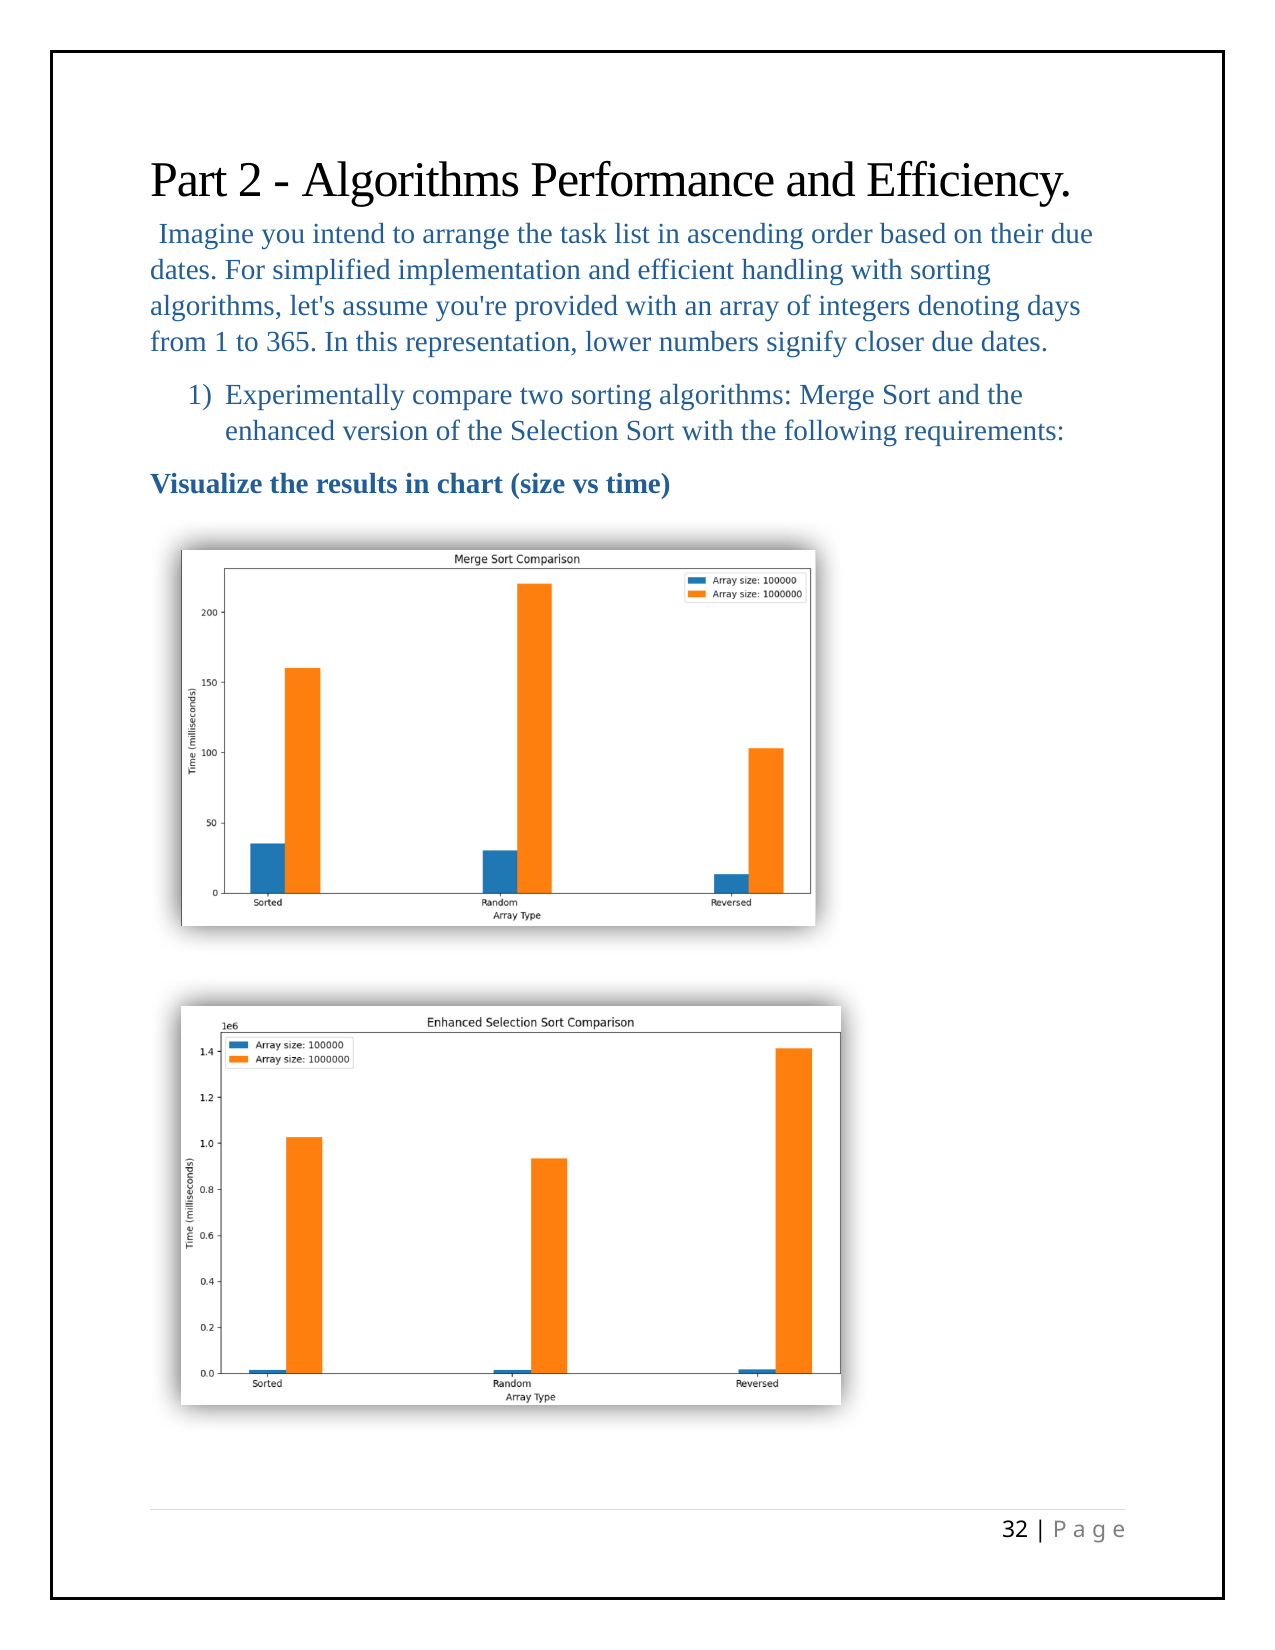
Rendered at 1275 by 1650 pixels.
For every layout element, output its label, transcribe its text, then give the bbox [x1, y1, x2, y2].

text Visualize the results in chart (size vs time) [150, 466, 1125, 499]
picture [181, 550, 816, 926]
list Experimentally compare two sorting algorithms: Merge Sort and the enhanced version of the Selection Sort with the following requirements: [187, 377, 1125, 447]
title Part 2 - Algorithms Performance and Efficiency. [150, 150, 1125, 207]
picture [181, 1006, 841, 1405]
text Imagine you intend to arrange the task list in ascending order based on their due dates. For simplified implementation and efficient handling with sorting algorithms, let's assume you're provided with an array of integers denoting days from 1 to 365. In this representation, lower numbers signify closer due dates. [150, 216, 1125, 358]
